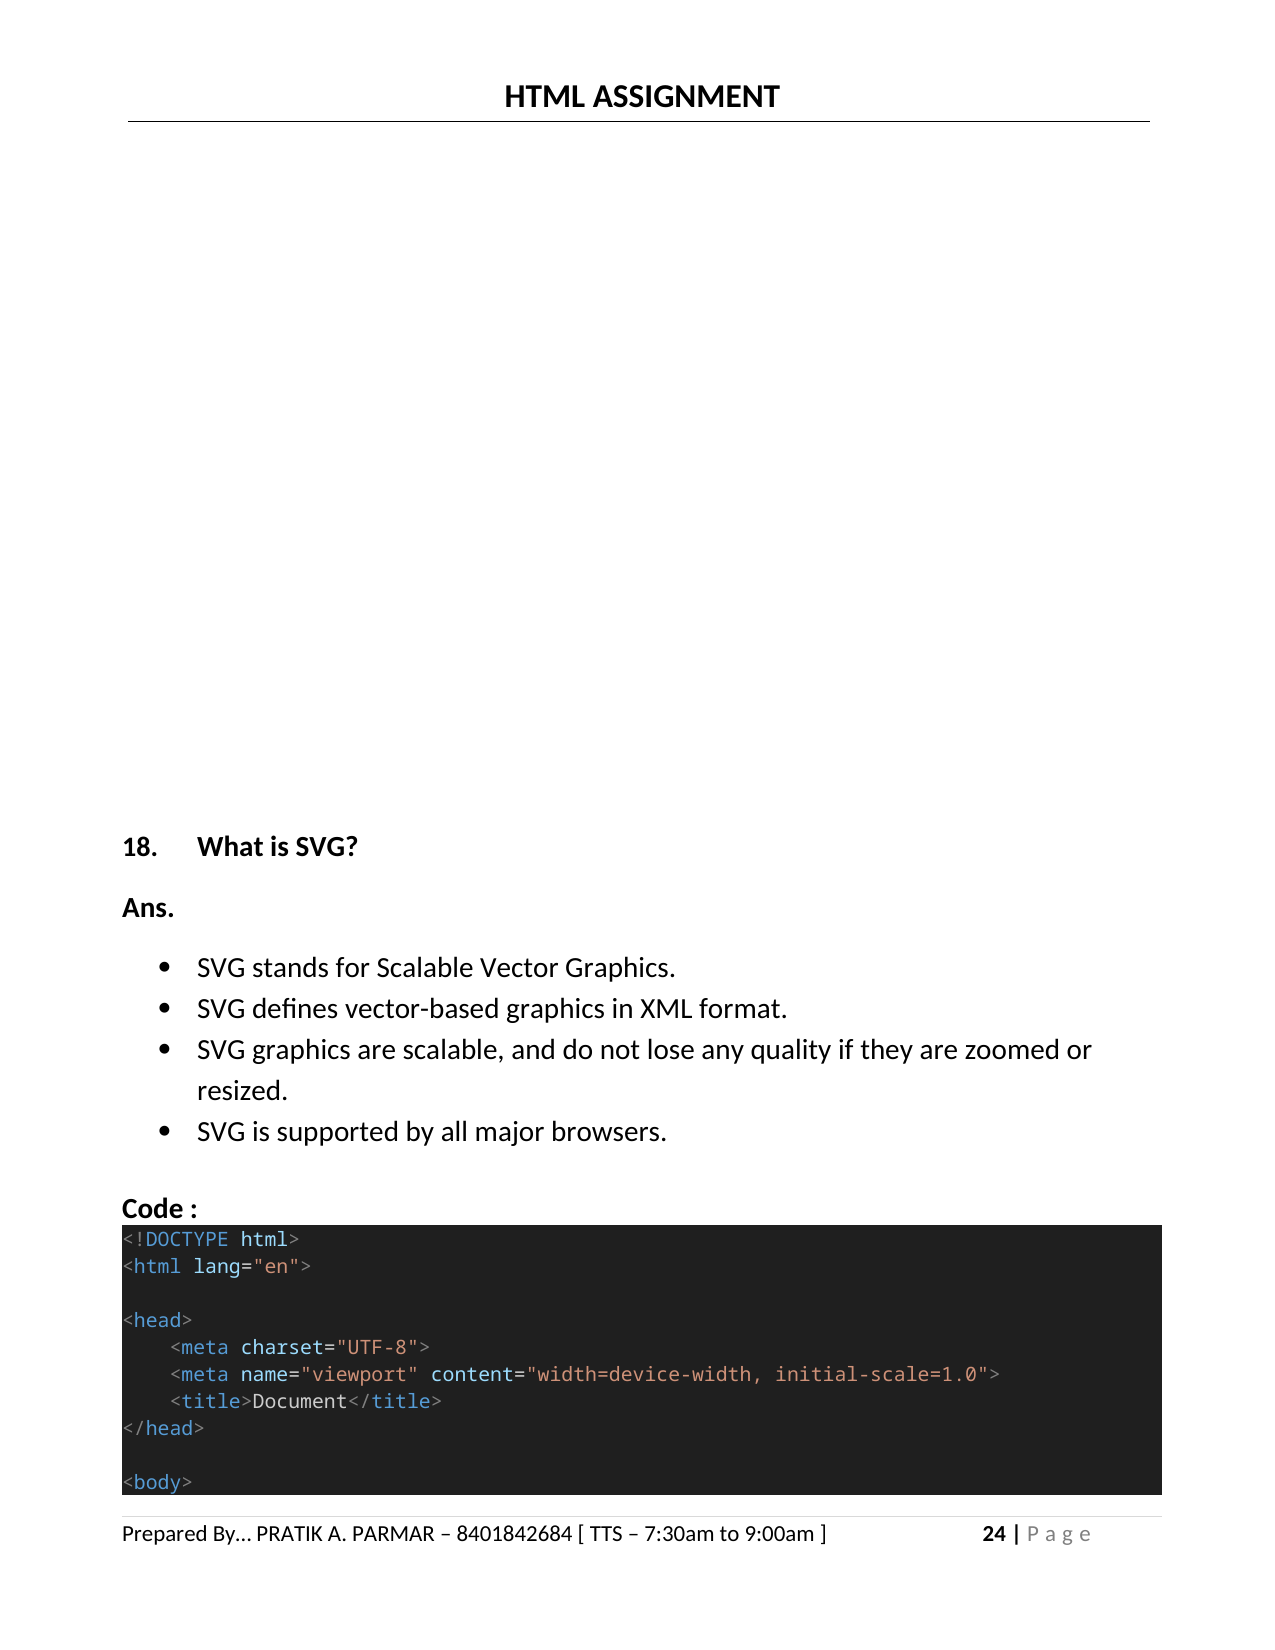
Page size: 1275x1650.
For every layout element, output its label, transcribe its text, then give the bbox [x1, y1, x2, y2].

text <meta name="viewport" content="width=device-width, initial-scale=1.0"> [122, 1360, 1162, 1387]
text </head> [122, 1414, 1162, 1441]
text 18. What is SVG? [122, 828, 1162, 864]
text Code : [122, 1190, 1162, 1225]
list SVG graphics are scalable, and do not lose any quality if they are zoomed or resized. [159, 1031, 1162, 1108]
text <html lang="en"> [122, 1252, 1162, 1279]
text <body> [122, 1468, 1162, 1495]
text <title>Document</title> [122, 1387, 1162, 1414]
text <!DOCTYPE html> [122, 1225, 1162, 1252]
list SVG defines vector-based graphics in XML format. [159, 990, 1162, 1026]
list SVG is supported by all major browsers. [159, 1113, 1162, 1149]
list SVG stands for Scalable Vector Graphics. [159, 949, 1162, 985]
text Ans. [122, 889, 1162, 924]
text <meta charset="UTF-8"> [122, 1333, 1162, 1360]
text <head> [122, 1306, 1162, 1333]
